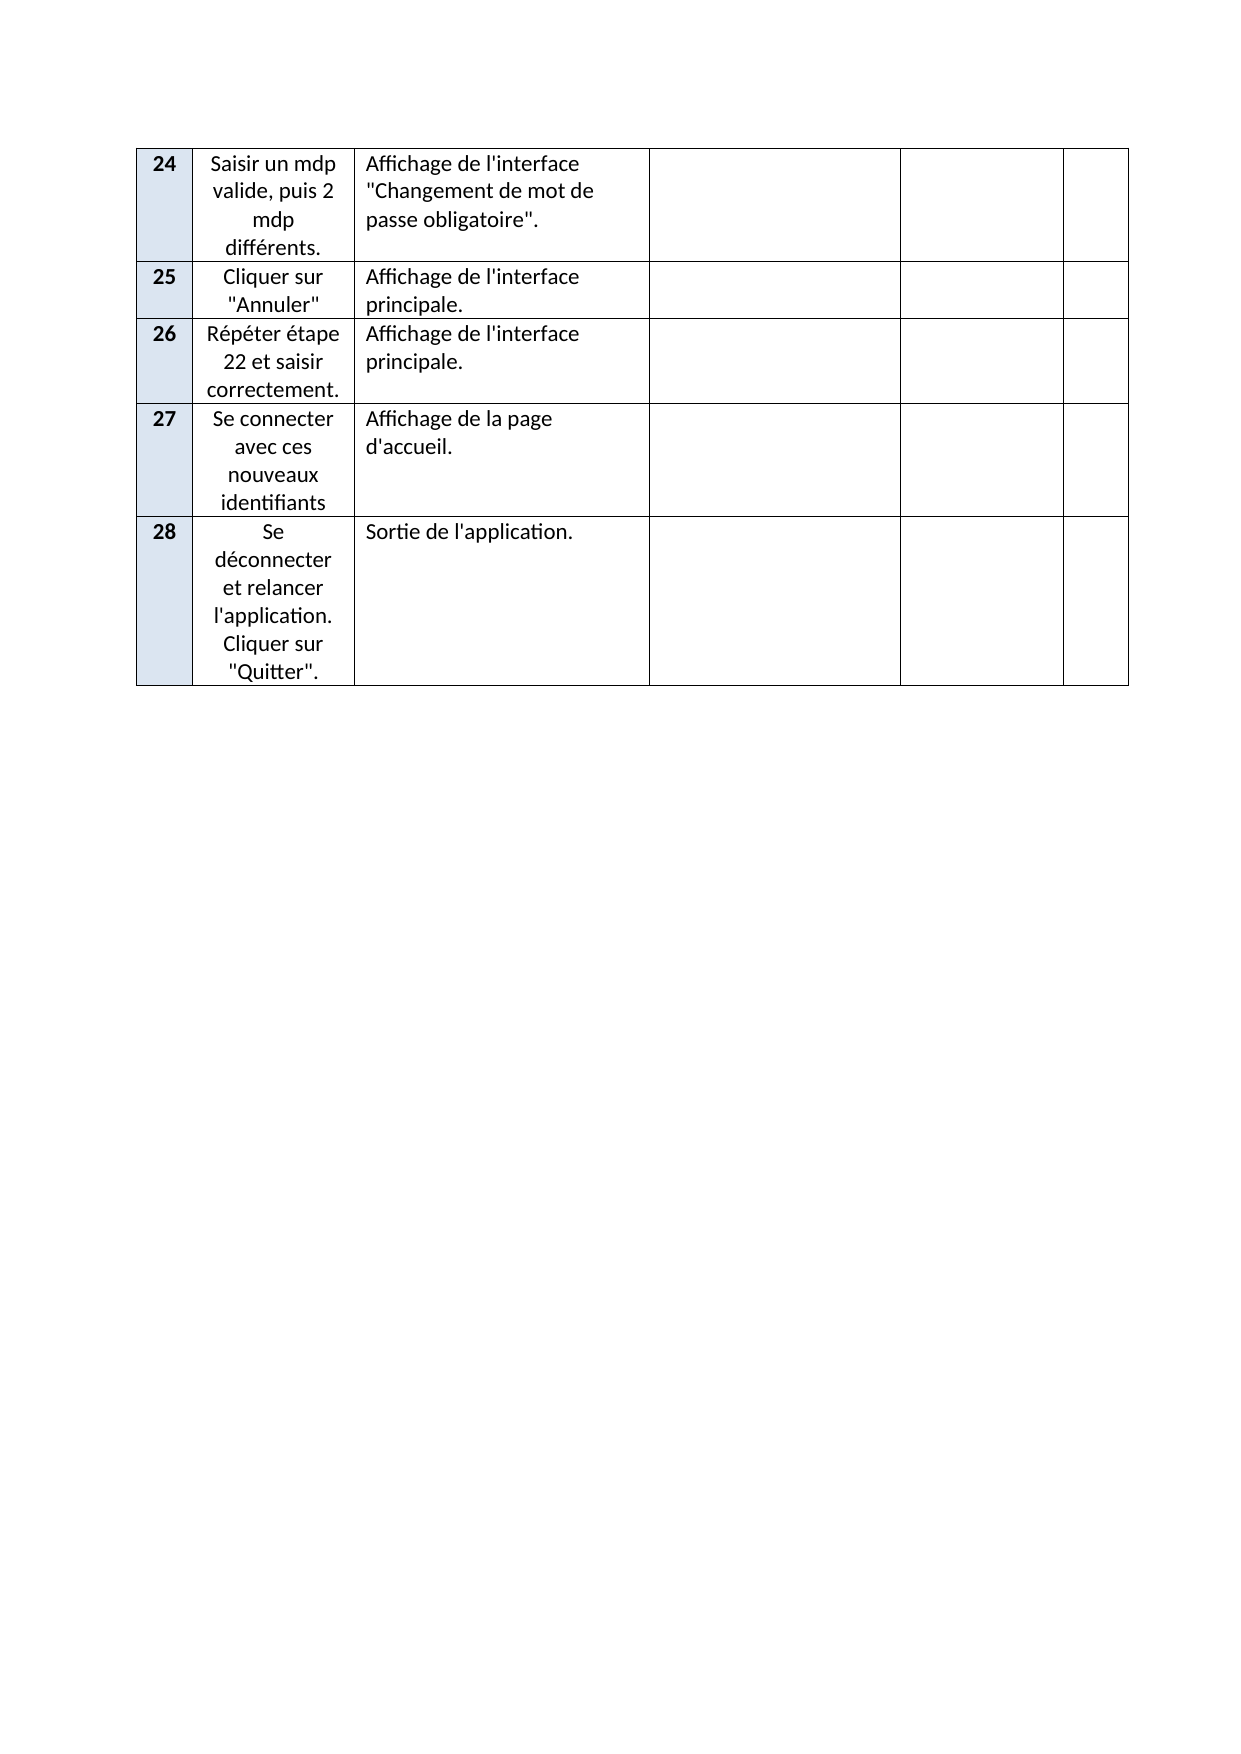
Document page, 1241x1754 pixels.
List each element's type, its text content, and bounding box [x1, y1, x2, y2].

table_cell 24 [137, 149, 192, 261]
table_cell [650, 404, 900, 516]
table_cell 28 [137, 517, 192, 685]
table_cell [1064, 149, 1128, 261]
table_cell Affichage de l'interface principale. [355, 262, 649, 318]
table_cell [1064, 319, 1128, 403]
table_cell Se connecter avec ces nouveaux identifiants [193, 404, 354, 516]
table_cell [650, 517, 900, 685]
table_cell Sortie de l'application. [355, 517, 649, 685]
table_cell Affichage de la page d'accueil. [355, 404, 649, 516]
table_cell Affichage de l'interface principale. [355, 319, 649, 403]
table_cell [1064, 262, 1128, 318]
table_cell [650, 319, 900, 403]
table_cell [1064, 517, 1128, 685]
table_cell 27 [137, 404, 192, 516]
table_cell [650, 262, 900, 318]
table_cell 25 [137, 262, 192, 318]
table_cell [355, 149, 649, 261]
table_cell Cliquer sur "Annuler" [193, 262, 354, 318]
table_cell [650, 149, 900, 261]
table_cell [901, 149, 1063, 261]
table_cell 26 [137, 319, 192, 403]
table_cell [1064, 404, 1128, 516]
table_cell Répéter étape 22 et saisir correctement. [193, 319, 354, 403]
table_cell [901, 404, 1063, 516]
table_cell [901, 517, 1063, 685]
table_cell Se déconnecter et relancer l'application. Cliquer sur "Quitter". [193, 517, 354, 685]
table_cell Saisir un mdp valide, puis 2 mdp différents. [193, 149, 354, 261]
table_cell [901, 262, 1063, 318]
table_cell [901, 319, 1063, 403]
